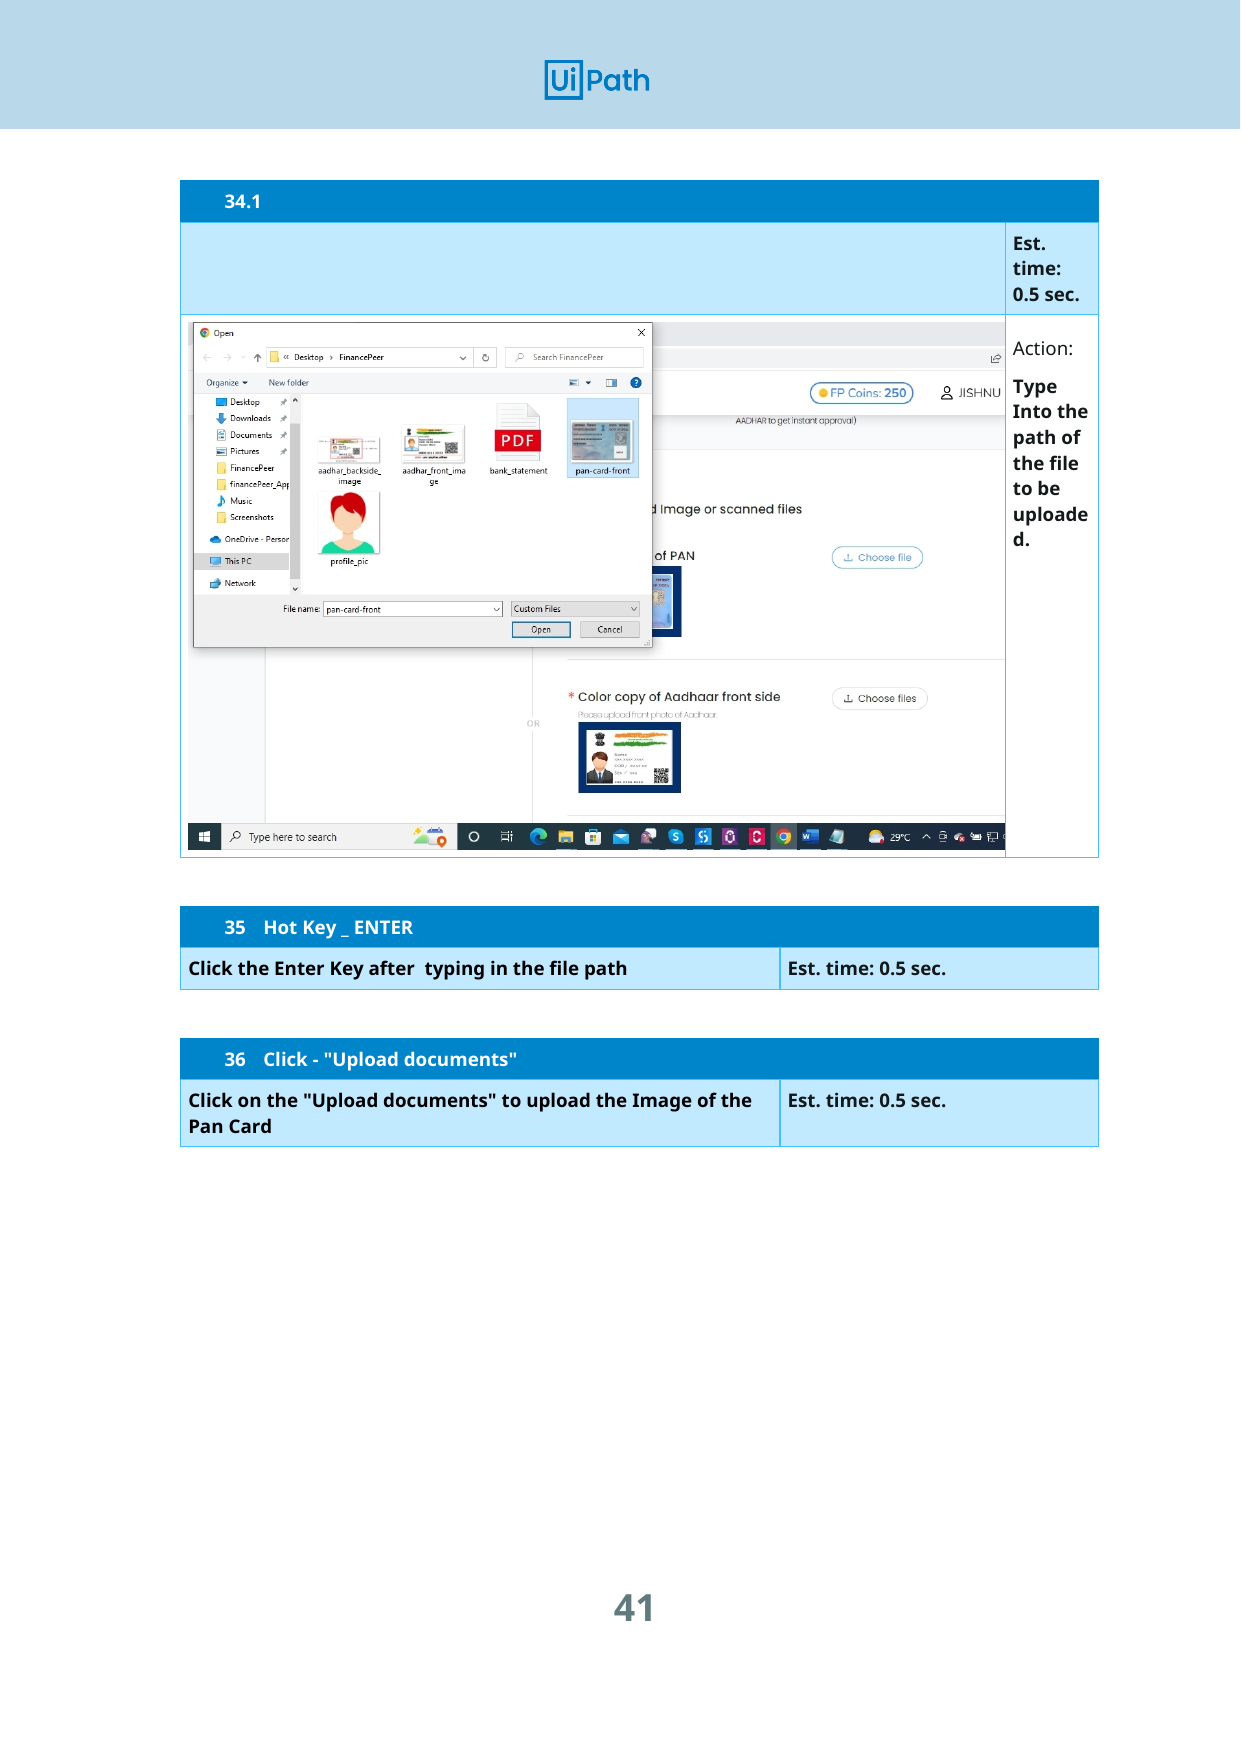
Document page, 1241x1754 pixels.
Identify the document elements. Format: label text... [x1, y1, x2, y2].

table_cell Click on the "Upload documents" to upload the Image of the Pan Card [181, 1080, 779, 1146]
table_header [1006, 181, 1098, 222]
table_cell [181, 315, 1005, 857]
table_cell Est. time: 0.5 sec. [781, 948, 1098, 989]
table_cell Action: Type Into the path of the file to be uploaded. [1006, 315, 1098, 857]
table_cell Est. time: 0.5 sec. [1006, 223, 1098, 314]
table_cell [181, 223, 1005, 314]
picture [544, 60, 651, 100]
table_header [181, 181, 1005, 222]
table_header Click - "Upload documents" [181, 1039, 1098, 1079]
table_cell Click the Enter Key after typing in the file path [181, 948, 779, 989]
table_cell Est. time: 0.5 sec. [781, 1080, 1098, 1146]
table_header Hot Key _ ENTER [181, 907, 1098, 947]
picture [188, 322, 1005, 850]
